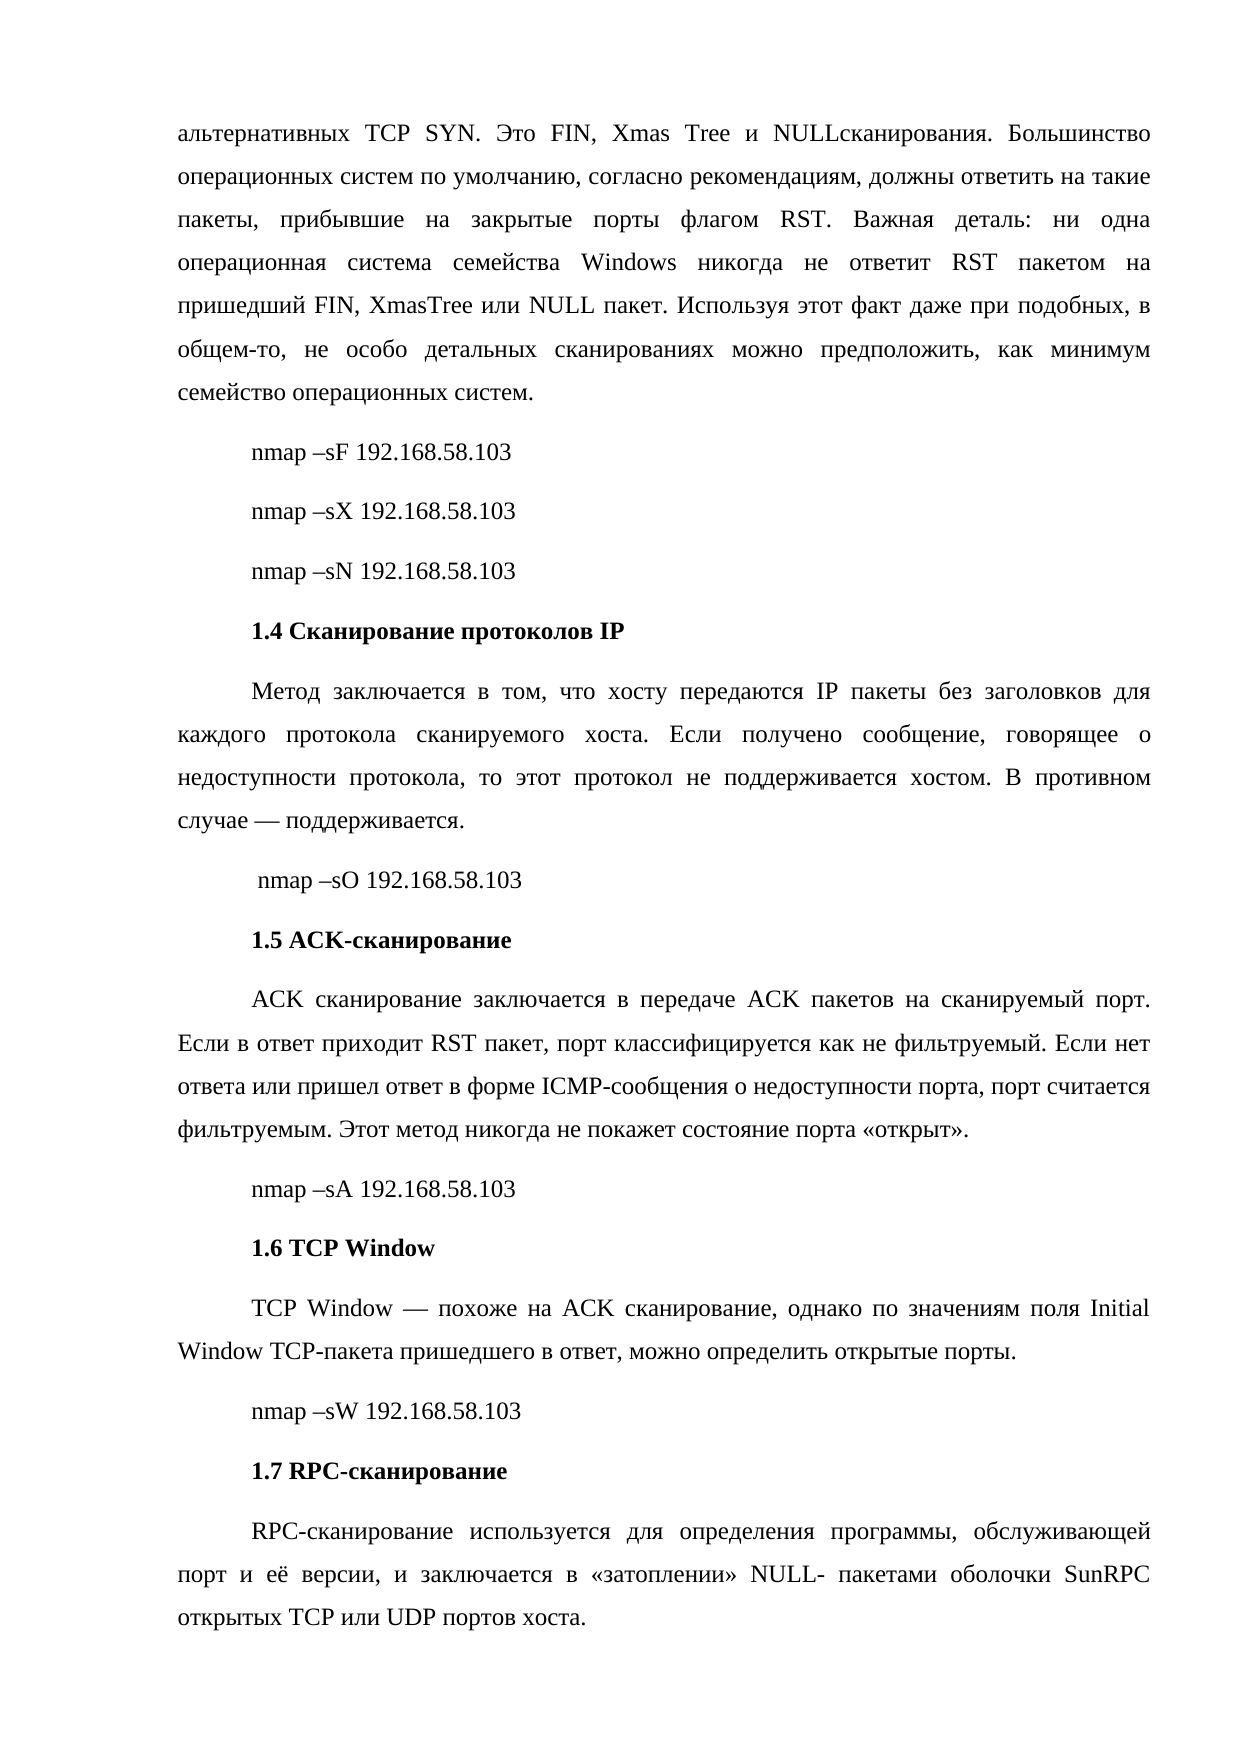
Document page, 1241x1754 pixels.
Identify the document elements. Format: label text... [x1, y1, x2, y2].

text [177, 118, 1152, 406]
text 1.4 Сканирование протоколов IP [177, 616, 1152, 645]
text nmap –sX 192.168.58.103 [177, 496, 1152, 525]
text 1.7 RPC-сканирование [177, 1456, 1152, 1485]
text TCP Window — похоже на ACK сканирование, однако по значениям поля Initial Window TCP-пакета пришедшего в ответ, можно определить открытые порты. [177, 1293, 1152, 1365]
text nmap –sN 192.168.58.103 [177, 556, 1152, 585]
text Метод заключается в том, что хосту передаются IP пакеты без заголовков для каждого протокола сканируемого хоста. Если получено сообщение, говорящее о недоступности протокола, то этот протокол не поддерживается хостом. В противном случае — поддерживается. [177, 676, 1152, 834]
text nmap –sA 192.168.58.103 [177, 1174, 1152, 1202]
text 1.5 ACK-сканирование [177, 925, 1152, 953]
text nmap –sF 192.168.58.103 [177, 437, 1152, 465]
text nmap –sW 192.168.58.103 [177, 1396, 1152, 1425]
text ACK сканирование заключается в передаче ACK пакетов на сканируемый порт. Если в ответ приходит RST пакет, порт классифицируется как не фильтруемый. Если нет ответа или пришел ответ в форме ICMP-сообщения о недоступности порта, порт считается фильтруемым. Этот метод никогда не покажет состояние порта «открыт». [177, 984, 1152, 1143]
text RPC-сканирование используется для определения программы, обслуживающей порт и её версии, и заключается в «затоплении» NULL- пакетами оболочки SunRPC открытых TCP или UDP портов хоста. [177, 1516, 1152, 1631]
text 1.6 TCP Window [177, 1233, 1152, 1262]
text nmap –sO 192.168.58.103 [177, 865, 1152, 894]
